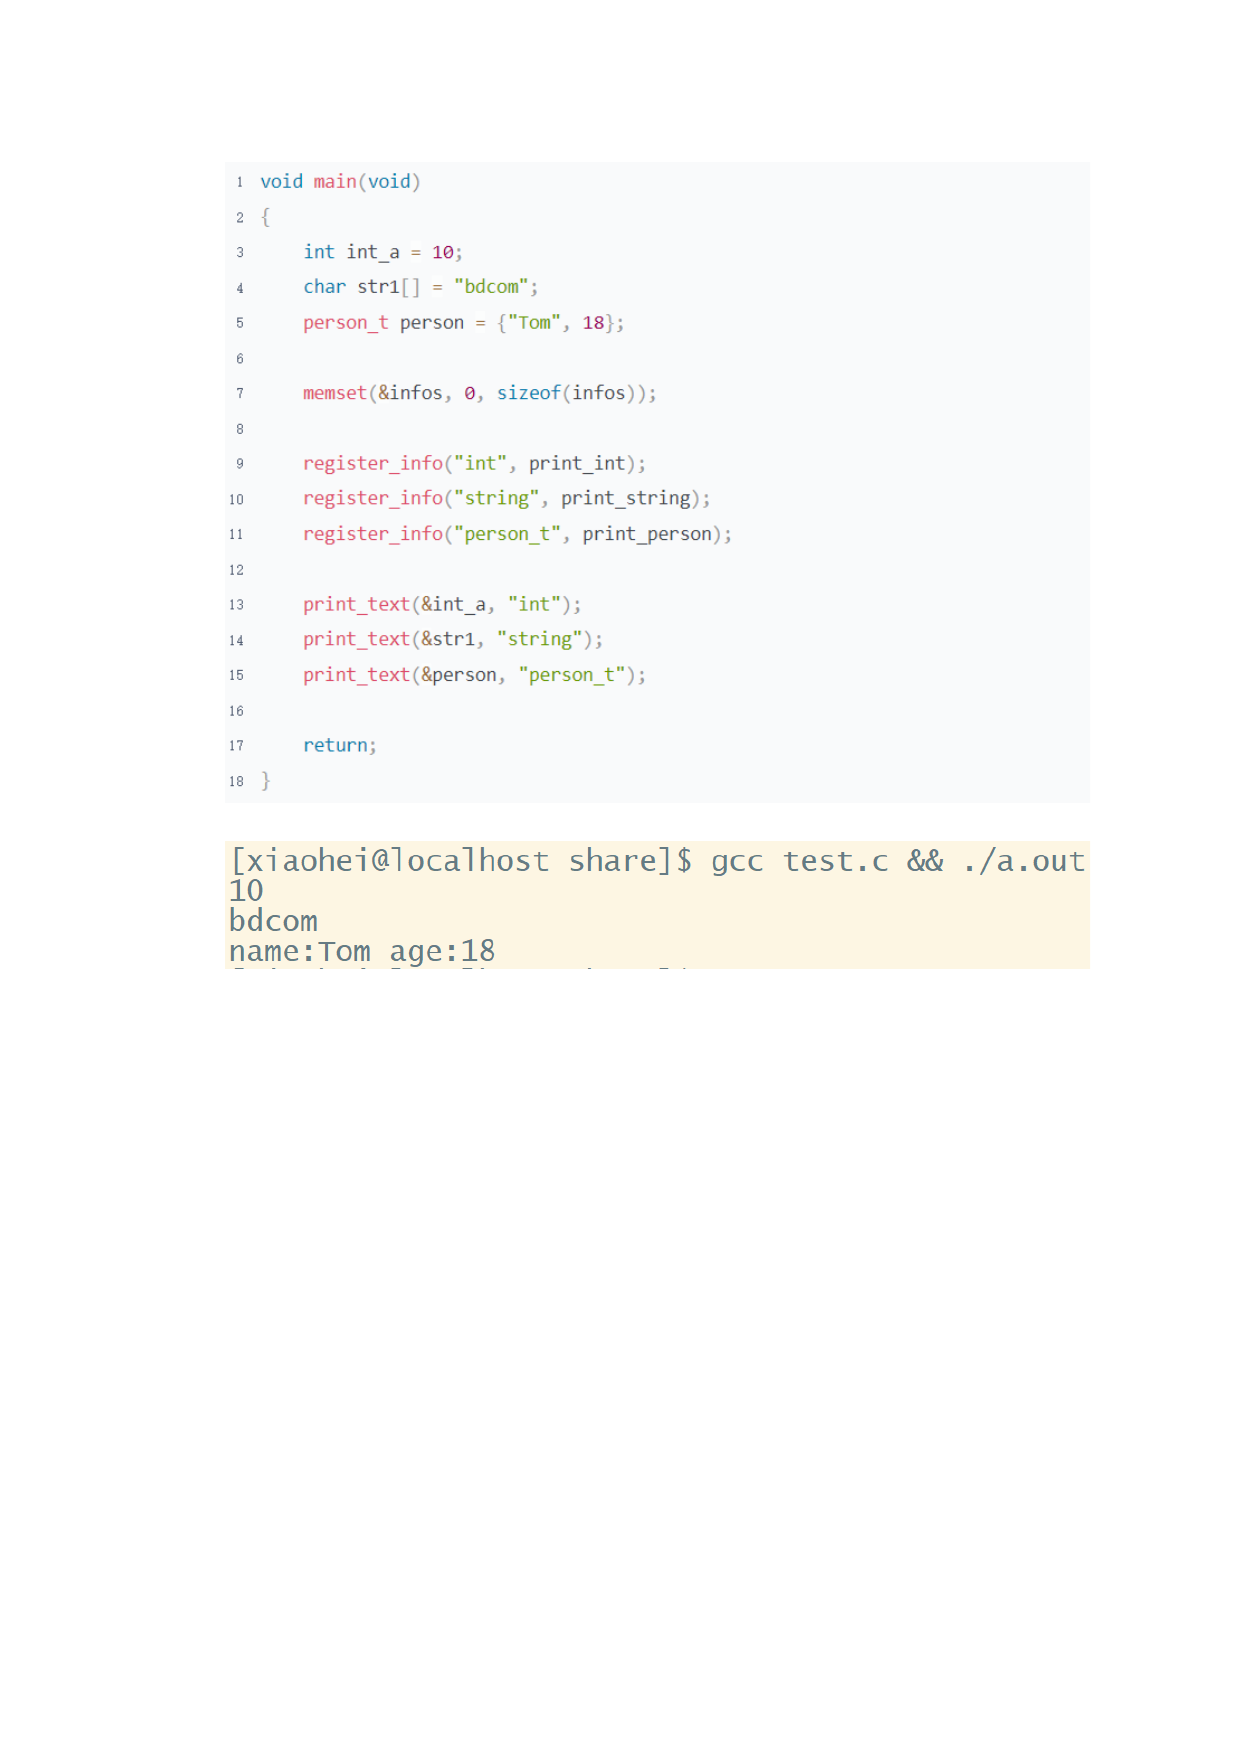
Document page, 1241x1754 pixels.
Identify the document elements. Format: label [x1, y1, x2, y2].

picture [225, 162, 1091, 803]
picture [225, 841, 1091, 969]
